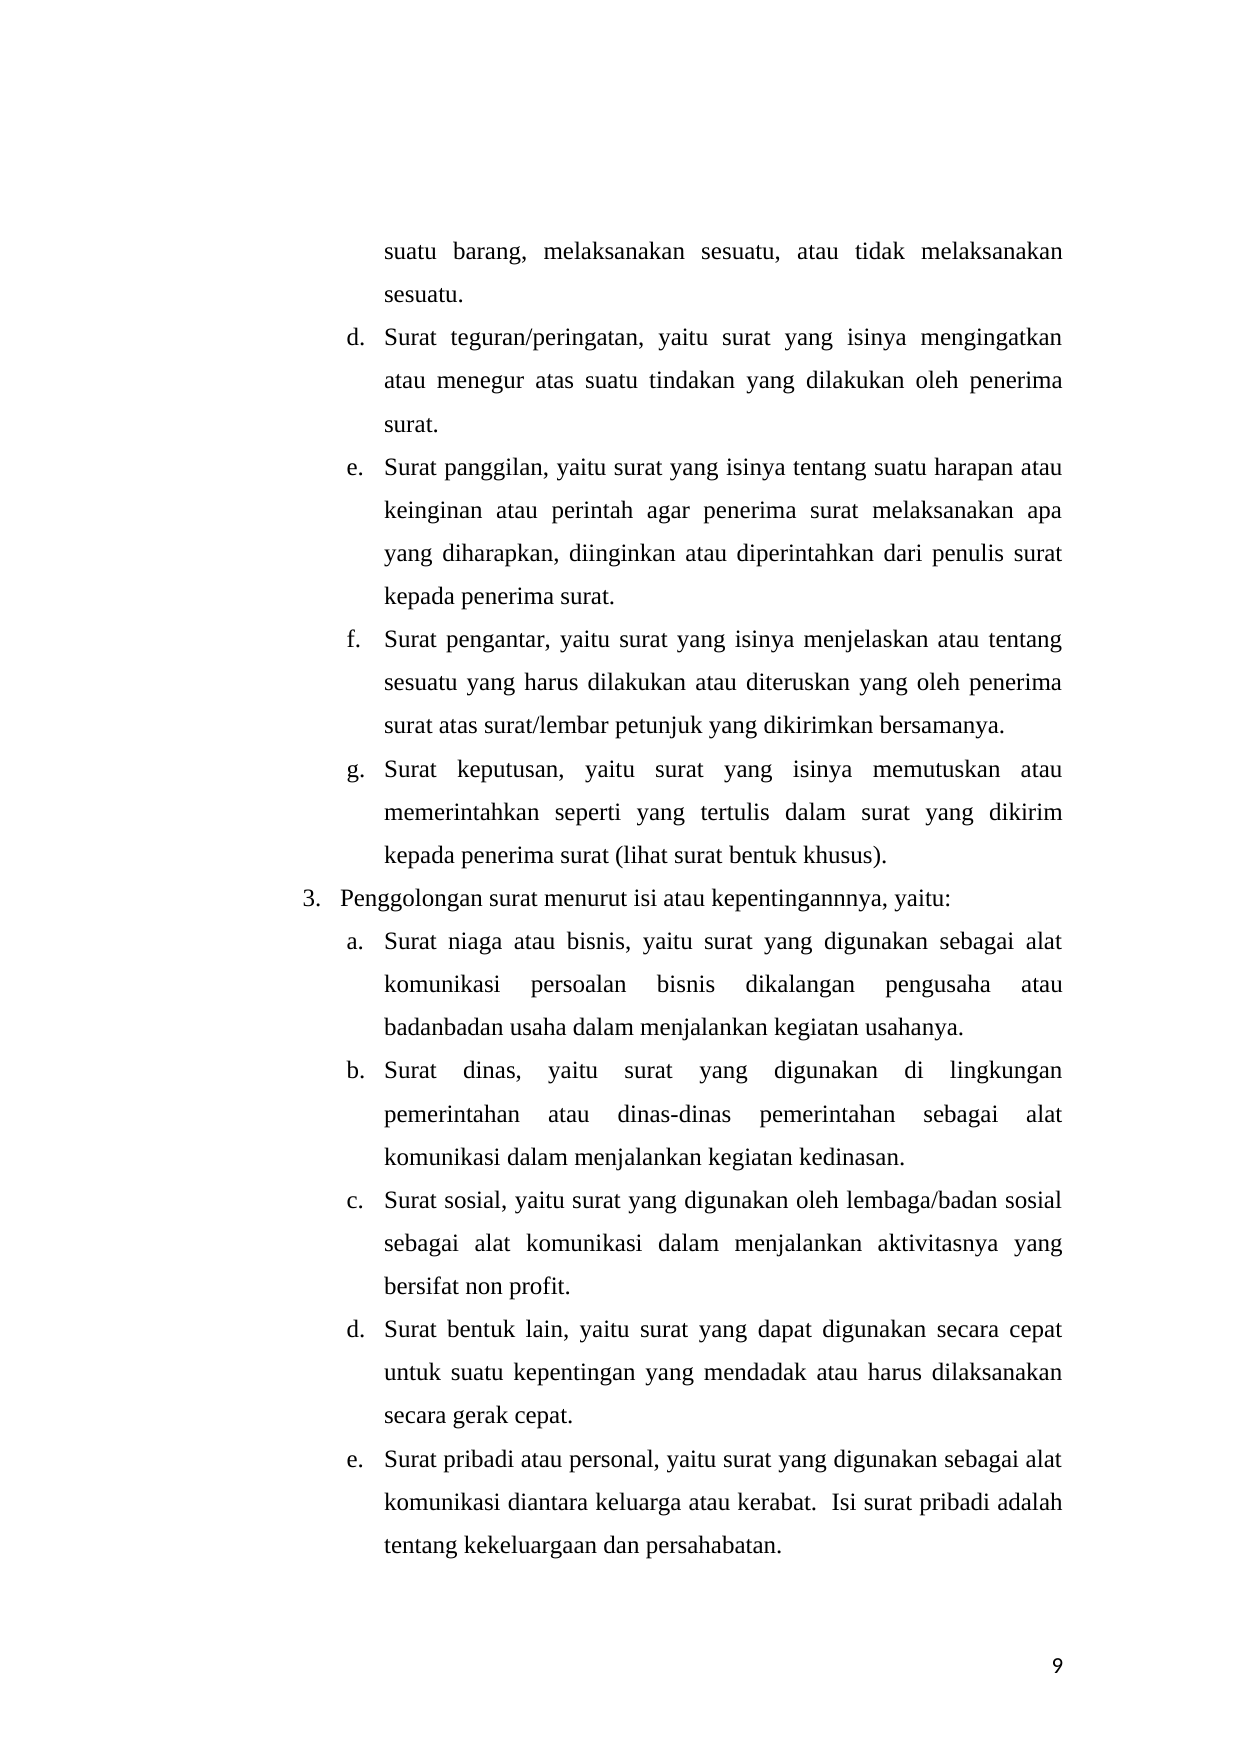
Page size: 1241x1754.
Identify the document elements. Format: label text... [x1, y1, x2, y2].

list Surat bentuk lain, yaitu surat yang dapat digunakan secara cepat untuk suatu kepentingan yang mendadak atau harus dilaksanakan secara gerak cepat. [346, 1314, 1063, 1429]
list Penggolongan surat menurut isi atau kepentingannnya, yaitu: [302, 883, 1063, 912]
list Surat pribadi atau personal, yaitu surat yang digunakan sebagai alat komunikasi diantara keluarga atau kerabat. Isi surat pribadi adalah tentang kekeluargaan dan persahabatan. [346, 1444, 1063, 1559]
list Surat niaga atau bisnis, yaitu surat yang digunakan sebagai alat komunikasi persoalan bisnis dikalangan pengusaha atau badanbadan usaha dalam menjalankan kegiatan usahanya. [346, 926, 1063, 1041]
list Surat sosial, yaitu surat yang digunakan oleh lembaga/badan sosial sebagai alat komunikasi dalam menjalankan aktivitasnya yang bersifat non profit. [346, 1185, 1063, 1300]
list Surat dinas, yaitu surat yang digunakan di lingkungan pemerintahan atau dinas-dinas pemerintahan sebagai alat komunikasi dalam menjalankan kegiatan kedinasan. [346, 1056, 1063, 1171]
list Surat keputusan, yaitu surat yang isinya memutuskan atau memerintahkan seperti yang tertulis dalam surat yang dikirim kepada penerima surat (lihat surat bentuk khusus). [346, 754, 1063, 869]
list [346, 236, 1063, 308]
list Surat teguran/peringatan, yaitu surat yang isinya mengingatkan atau menegur atas suatu tindakan yang dilakukan oleh penerima surat. [346, 322, 1063, 437]
list Surat panggilan, yaitu surat yang isinya tentang suatu harapan atau keinginan atau perintah agar penerima surat melaksanakan apa yang diharapkan, diinginkan atau diperintahkan dari penulis surat kepada penerima surat. [346, 452, 1063, 610]
list Surat pengantar, yaitu surat yang isinya menjelaskan atau tentang sesuatu yang harus dilakukan atau diteruskan yang oleh penerima surat atas surat/lembar petunjuk yang dikirimkan bersamanya. [346, 624, 1063, 739]
